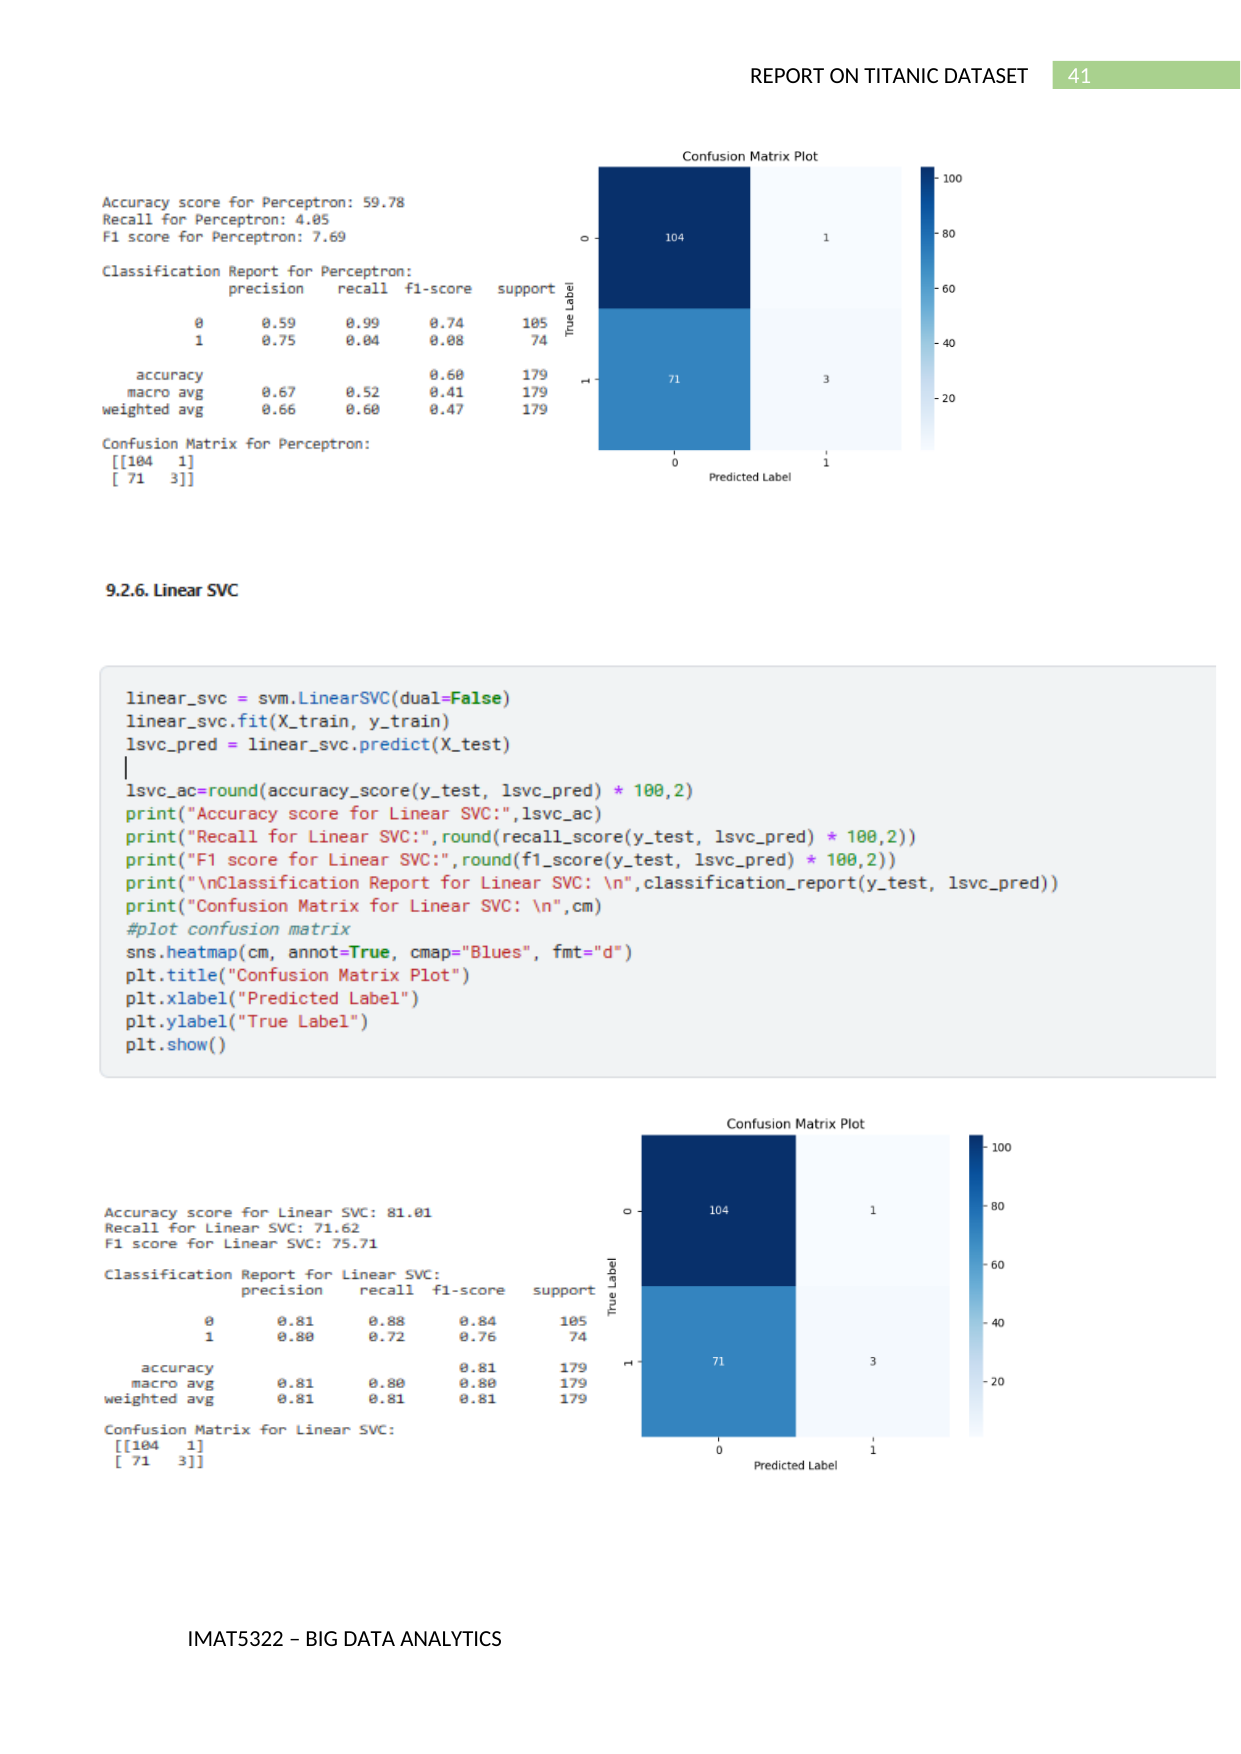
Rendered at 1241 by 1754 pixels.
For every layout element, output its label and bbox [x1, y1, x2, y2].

picture [98, 1115, 1015, 1474]
picture [98, 578, 1217, 1086]
picture [98, 150, 1002, 493]
